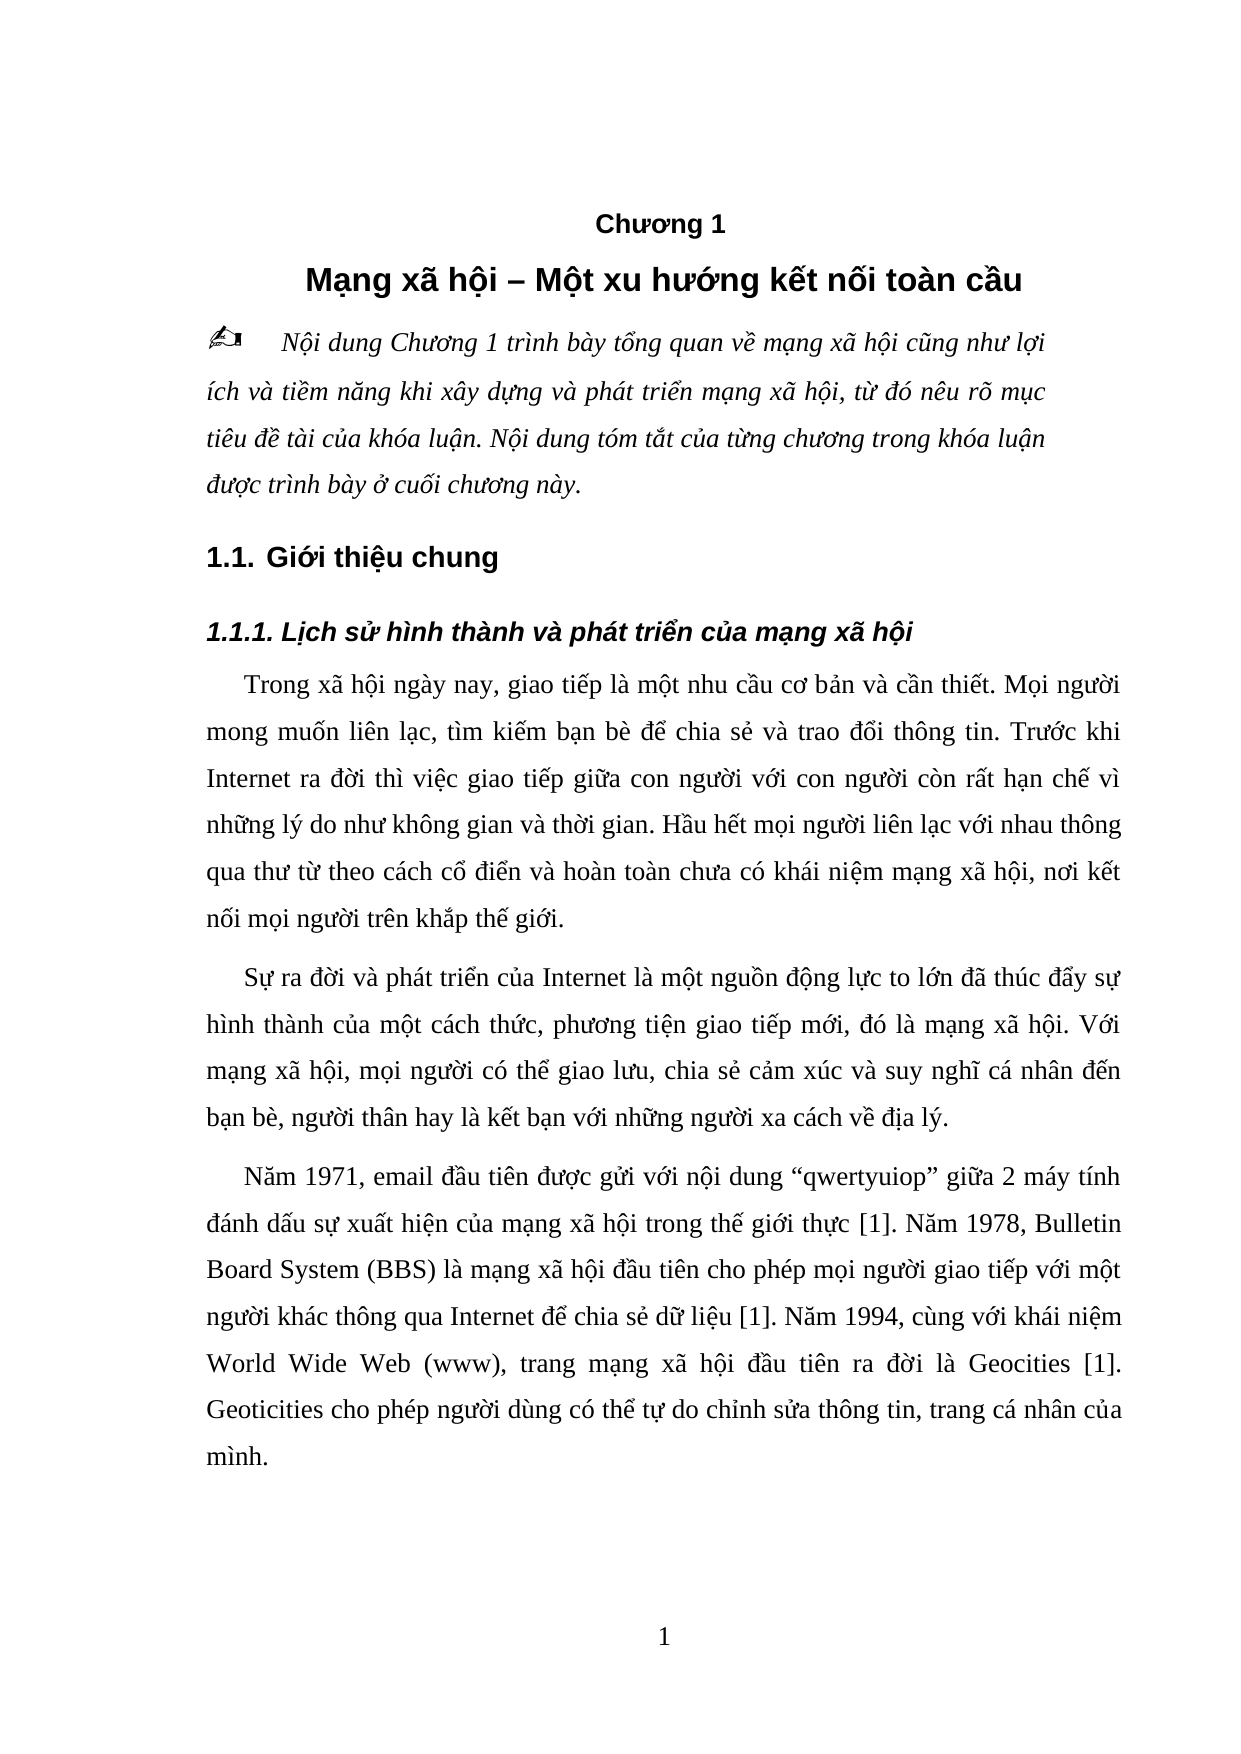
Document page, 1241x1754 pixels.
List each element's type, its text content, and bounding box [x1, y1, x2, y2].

subtitle Giới thiệu chung [206, 540, 1122, 574]
subtitle Mạng xã hội – Một xu hướng kết nối toàn cầu [206, 202, 1122, 298]
text Trong xã hội ngày nay, giao tiếp là một nhu cầu cơ bản và cần thiết. Mọi người mong muốn liên lạc, tìm kiếm bạn bè để chia sẻ và trao đổi thông tin. Trước khi Internet ra đời thì việc giao tiếp giữa con người với con người còn rất hạn chế vì những lý do như không gian và thời gian. Hầu hết mọi người liên lạc với nhau thông qua thư từ theo cách cổ điển và hoàn toàn chưa có khái niệm mạng xã hội, nơi kết nối mọi người trên khắp thế giới. [206, 669, 1122, 933]
text Sự ra đời và phát triển của Internet là một nguồn động lực to lớn đã thúc đẩy sự hình thành của một cách thức, phương tiện giao tiếp mới, đó là mạng xã hội. Với mạng xã hội, mọi người có thể giao lưu, chia sẻ cảm xúc và suy nghĩ cá nhân đến bạn bè, người thân hay là kết bạn với những người xa cách về địa lý. [206, 961, 1122, 1132]
text Năm 1971, email đầu tiên được gửi với nội dung “qwertyuiop” giữa 2 máy tính đánh dấu sự xuất hiện của mạng xã hội trong thế giới thực. Năm 1978, Bulletin Board System (BBS) là mạng xã hội đầu tiên cho phép mọi người giao tiếp với một người khác thông qua Internet để chia sẻ dữ liệu. Năm 1994, cùng với khái niệm World Wide Web (www), trang mạng xã hội đầu tiên ra đời là Geocities. Geoticities cho phép người dùng có thể tự do chỉnh sửa thông tin, trang cá nhân của mình. [206, 1160, 1122, 1471]
subtitle Lịch sử hình thành và phát triển của mạng xã hội [206, 616, 1122, 647]
text Nội dung Chương 1 trình bày tổng quan về mạng xã hội cũng như lợi ích và tiềm năng khi xây dựng và phát triển mạng xã hội, từ đó nêu rõ mục tiêu đề tài của khóa luận. Nội dung tóm tắt của từng chương trong khóa luận được trình bày ở cuối chương này. [206, 324, 1047, 500]
